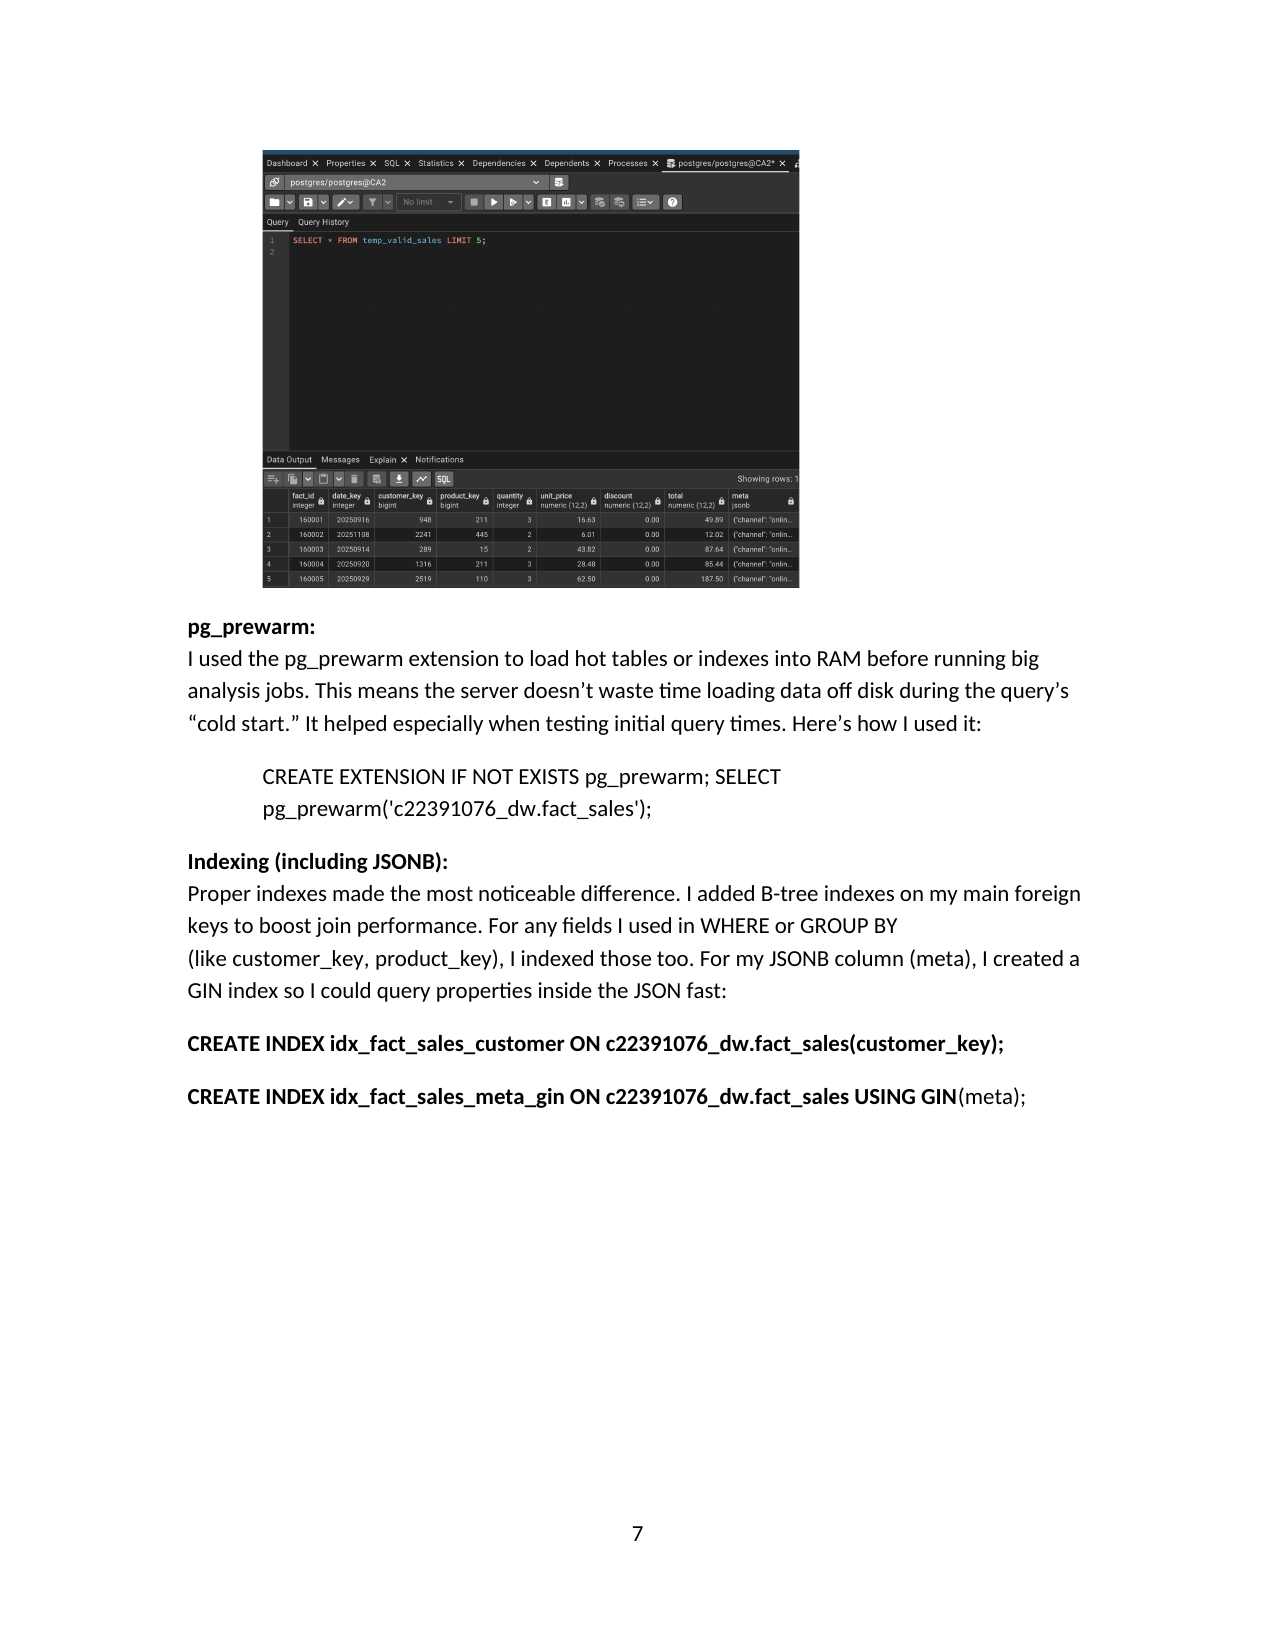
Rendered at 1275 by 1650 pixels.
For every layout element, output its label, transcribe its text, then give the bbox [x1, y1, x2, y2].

picture [262, 150, 800, 588]
text CREATE EXTENSION IF NOT EXISTS pg_prewarm; SELECT pg_prewarm('c22391076_dw.fact_sales'); [262, 762, 1087, 822]
text pg_prewarm: I used the pg_prewarm extension to load hot tables or indexes into RAM before running big analysis jobs. This means the server doesn’t waste time loading data off disk during the query’s “cold start.” It helped especially when testing initial query times. Here’s how I used it: [187, 612, 1087, 737]
text CREATE INDEX idx_fact_sales_meta_gin ON c22391076_dw.fact_sales USING GIN(meta); [187, 1082, 1087, 1110]
text CREATE INDEX idx_fact_sales_customer ON c22391076_dw.fact_sales(customer_key); [187, 1029, 1087, 1057]
text Indexing (including JSONB): Proper indexes made the most noticeable difference. I added B-tree indexes on my main foreign keys to boost join performance. For any fields I used in WHERE or GROUP BY (like customer_key, product_key), I indexed those too. For my JSONB column (meta), I created a GIN index so I could query properties inside the JSON fast: [187, 847, 1087, 1004]
